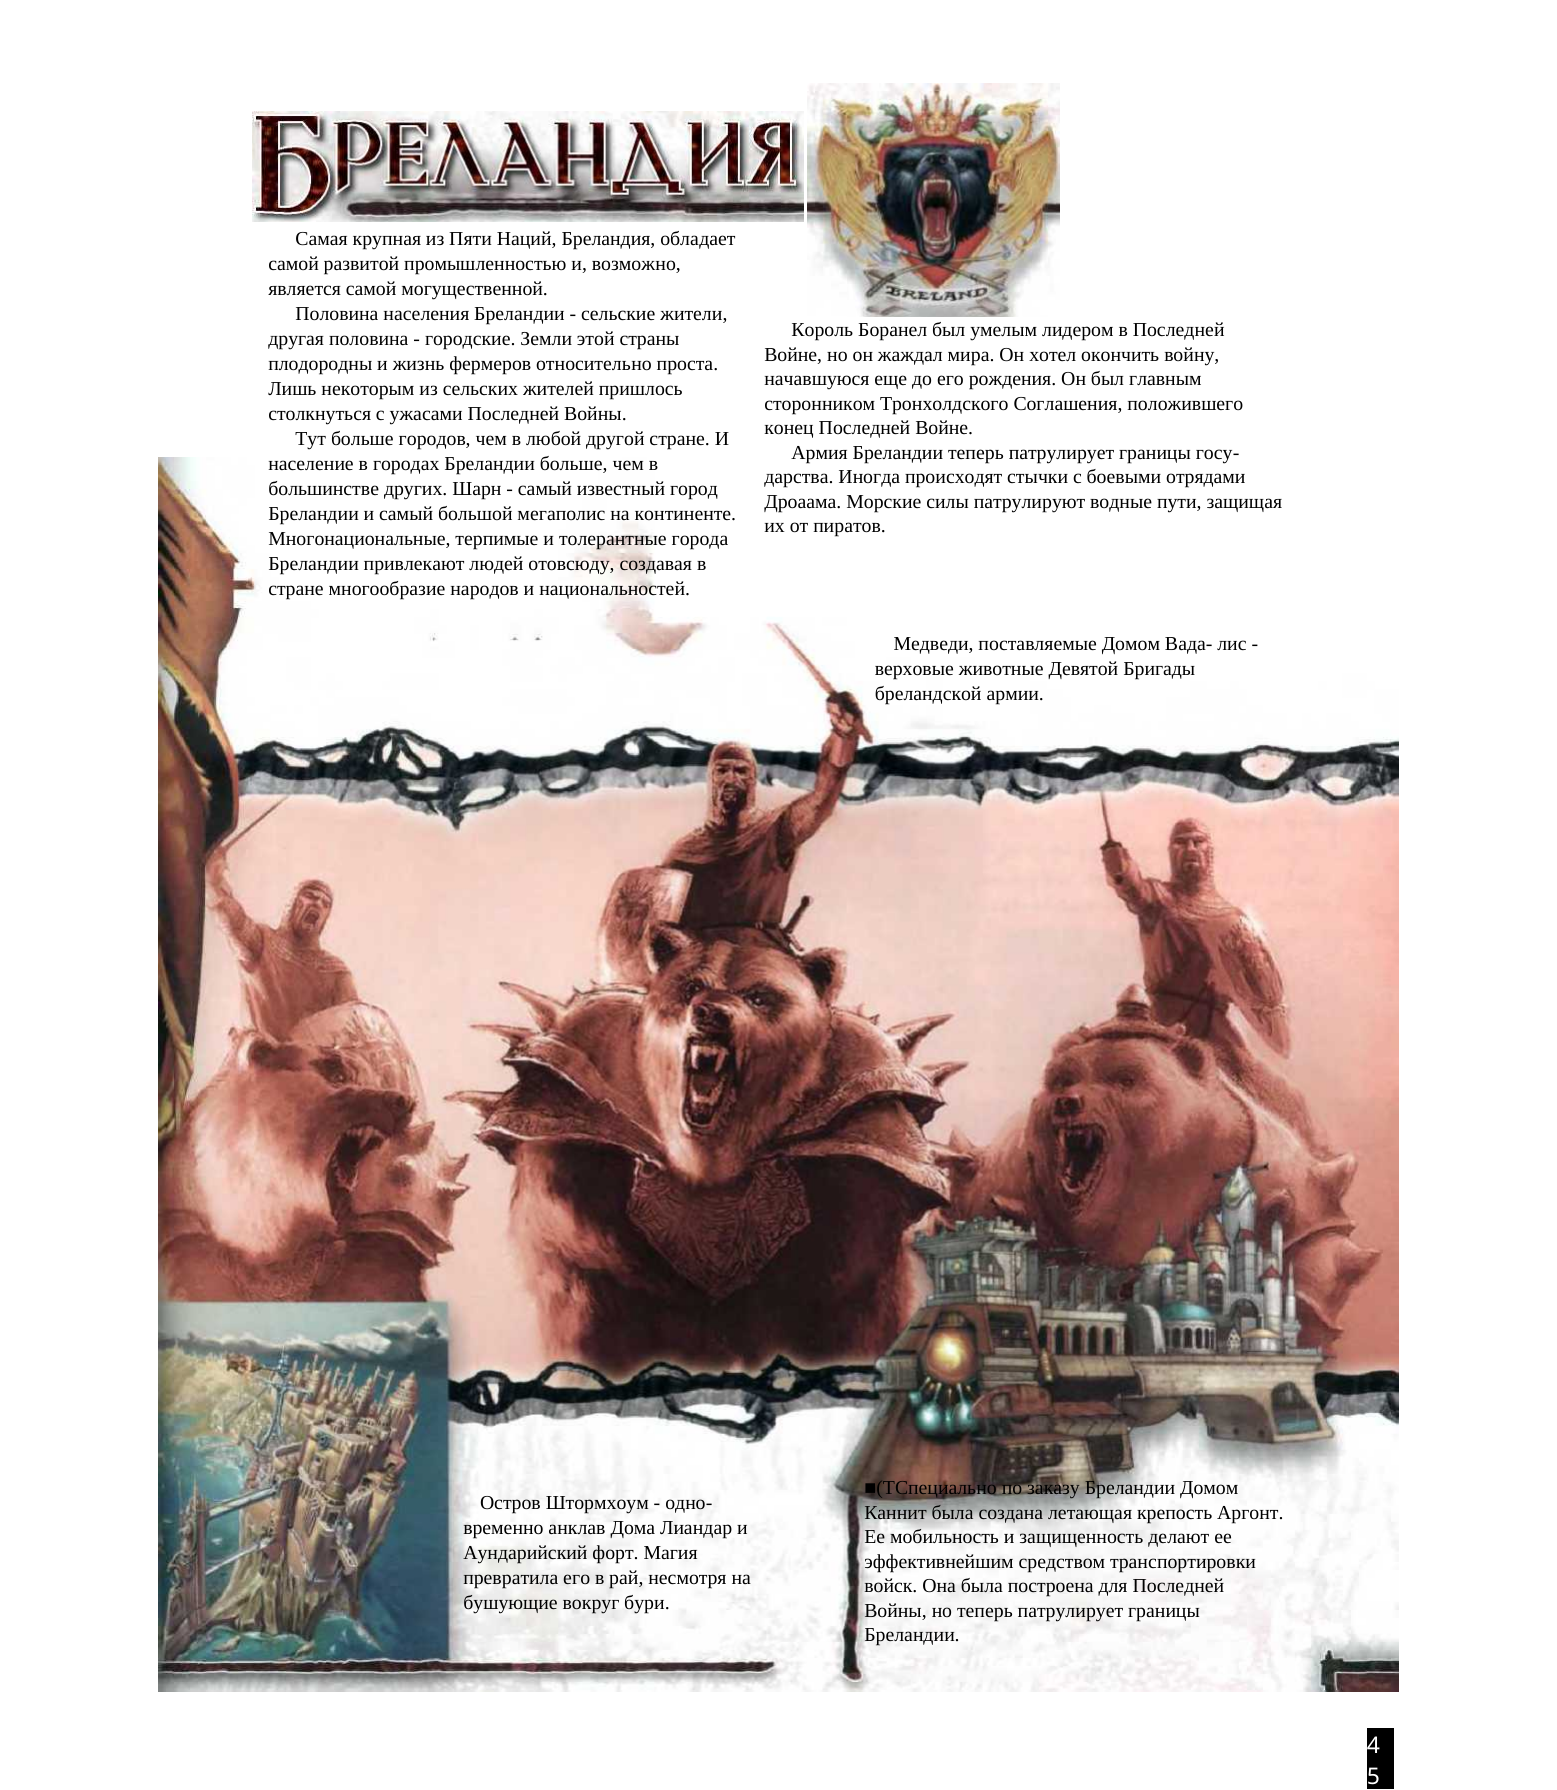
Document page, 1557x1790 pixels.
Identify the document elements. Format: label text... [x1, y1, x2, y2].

text Медведи, поставляемые Домом Вада- лис - верховые животные Девятой Бригады бреландской армии. [874, 631, 1285, 706]
text Самая крупная из Пяти Наций, Бреландия, обладает самой развитой промышленностью и, возможно, является самой могущественной. [268, 225, 741, 300]
picture [252, 111, 764, 222]
text Половина населения Бреландии - сельские жители, другая половина - городские. Земли этой страны плодородны и жизнь фермеров относительно проста. Лишь некоторым из сельских жителей пришлось столкнуться с ужасами Последней Войны. [268, 300, 741, 425]
picture [158, 457, 1399, 1692]
text Армия Бреландии теперь патрулирует границы государства. Иногда происходят стычки с боевыми отрядами Дроаама. Морские силы патрулируют водные пути, защищая их от пиратов. [764, 439, 1285, 537]
text Король Боранел был умелым лидером в Последней Войне, но он жаждал мира. Он хотел окончить войну, начавшуюся еще до его рождения. Он был главным сторонником Тронхолдского Соглашения, положившего конец Последней Войне. [764, 84, 1285, 439]
text Тут больше городов, чем в любой другой стране. И население в городах Бреландии больше, чем в большинстве других. Шарн - самый известный город Бреландии и самый большой мегаполис на континенте. Многонациональные, терпимые и толерантные города Бреландии привлекают людей отовсюду, создавая в стране многообразие народов и национальностей. [268, 425, 741, 600]
text ■(ТСпециально по заказу Бреландии Домом Каннит была создана летающая крепость Аргонт. Ее мобильность и защищенность делают ее эффективнейшим средством транспортировки войск. Она была построена для Последней Войны, но теперь патрулирует границы Бреландии. [268, 1475, 1285, 1646]
